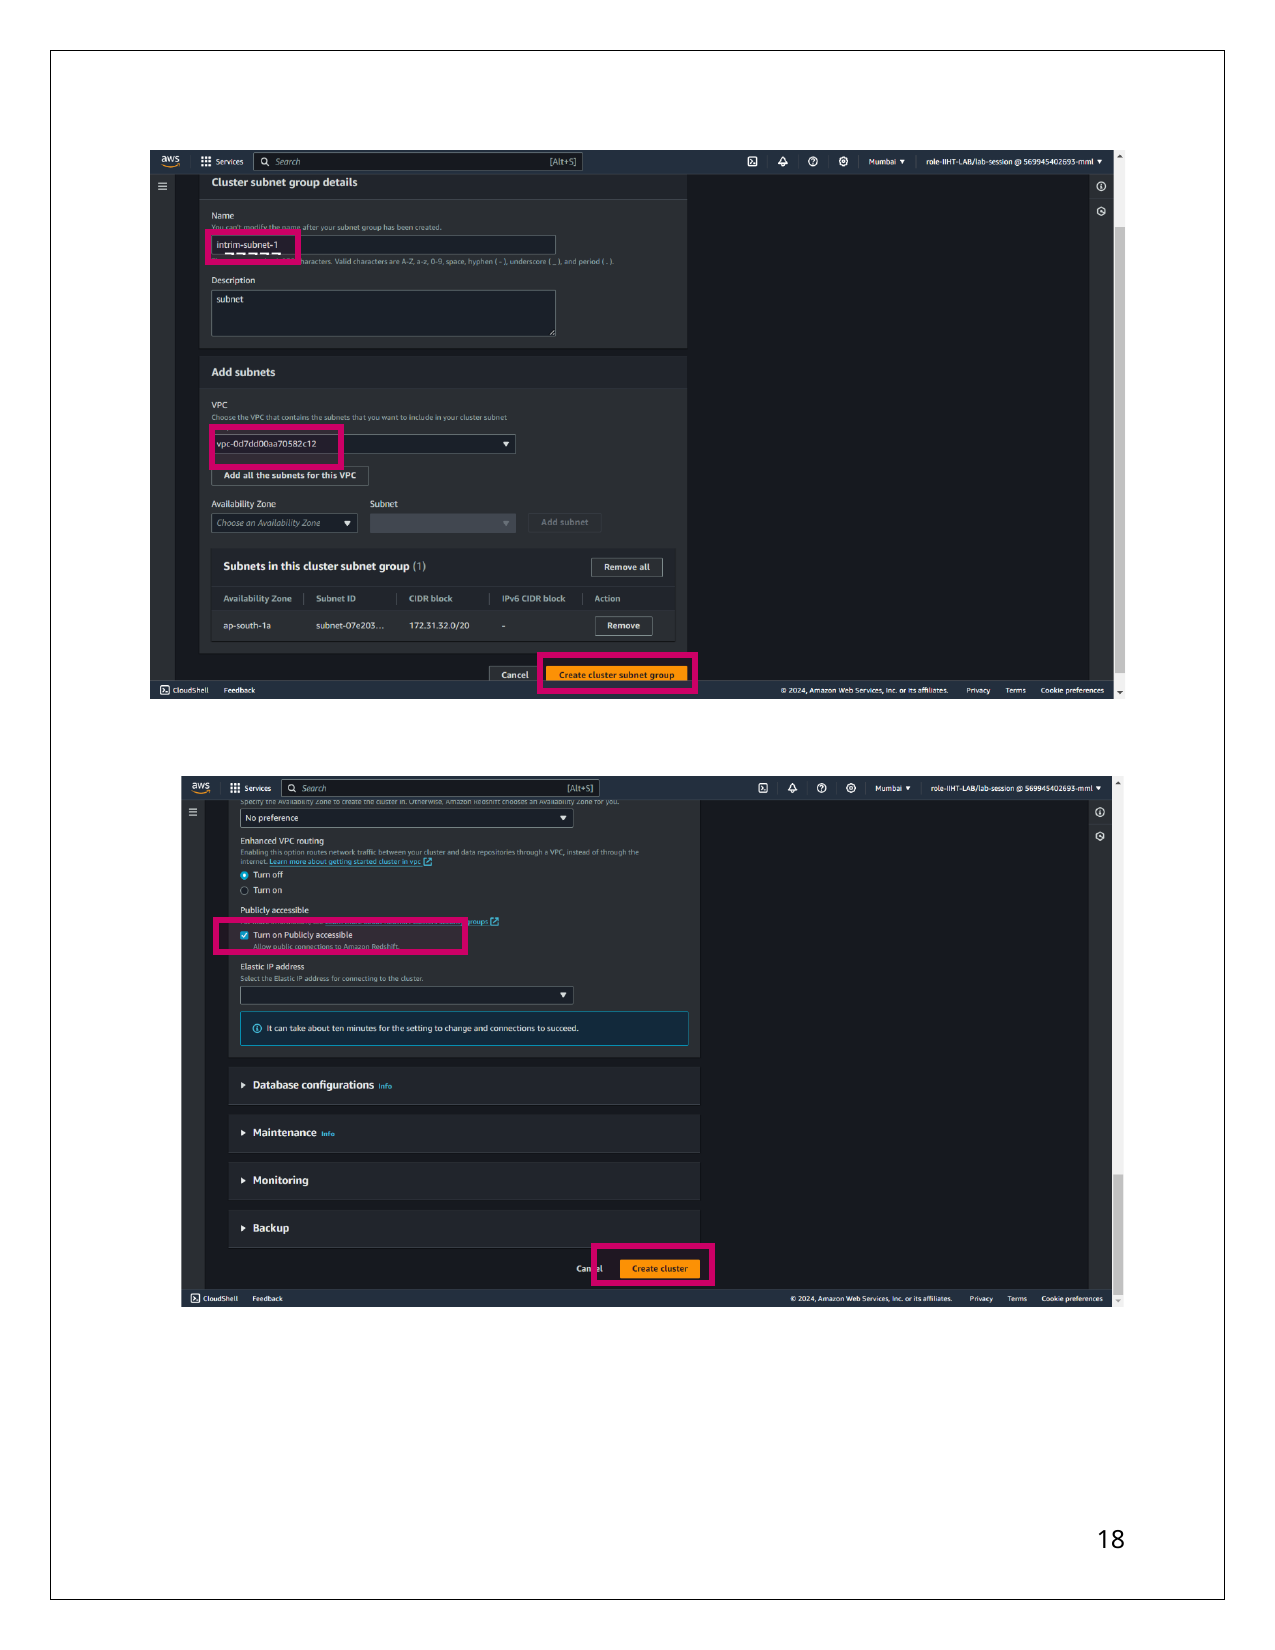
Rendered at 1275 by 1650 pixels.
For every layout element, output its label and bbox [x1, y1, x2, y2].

picture [150, 150, 1125, 699]
picture [181, 776, 1124, 1307]
